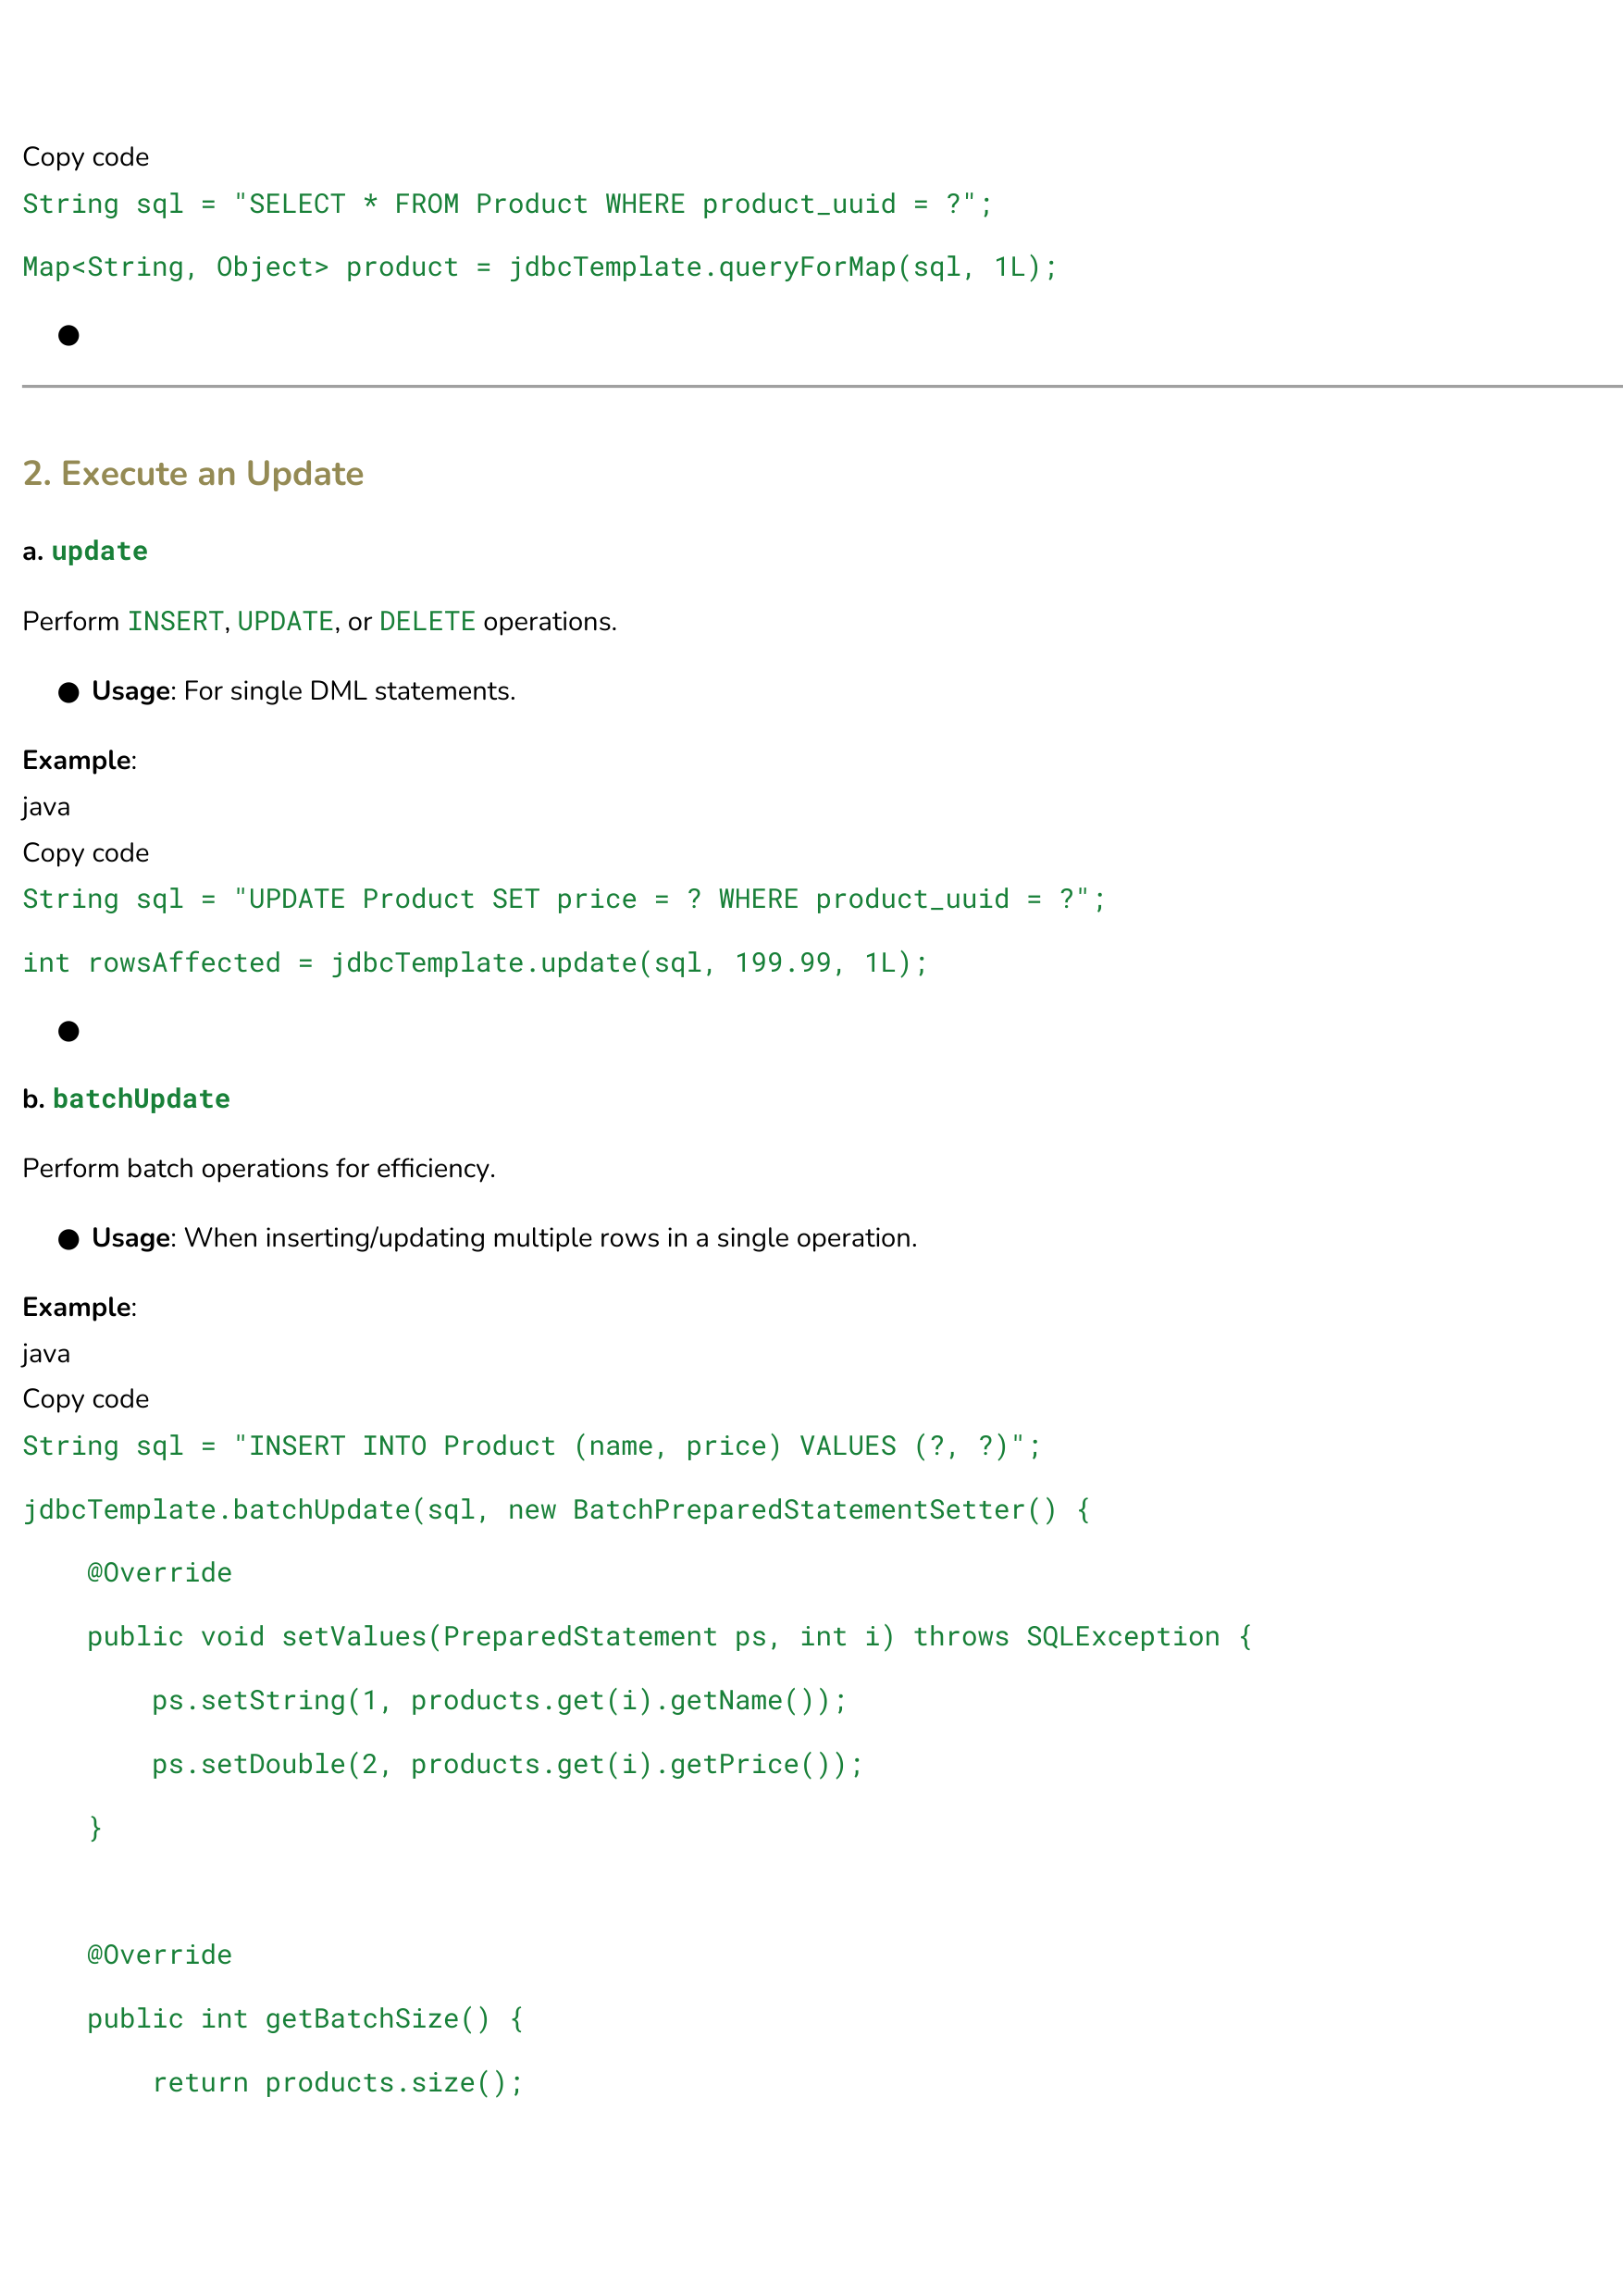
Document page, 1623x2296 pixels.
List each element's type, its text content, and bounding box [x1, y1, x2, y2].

list Usage: For single DML statements. [56, 673, 1623, 710]
text public void setValues(PreparedStatement ps, int i) throws SQLException { [22, 1618, 1623, 1654]
text @Override [22, 1936, 1623, 1972]
text Perform batch operations for efficiency. [22, 1150, 1623, 1187]
text public int getBatchSize() { [22, 2000, 1623, 2036]
text Example: java Copy code String sql = "INSERT INTO Product (name, price) VALUES (?, ?)"; [22, 1289, 1623, 1462]
text ps.setDouble(2, products.get(i).getPrice()); [22, 1745, 1623, 1781]
subtitle b. batchUpdate [22, 1080, 1623, 1118]
list Usage: When inserting/updating multiple rows in a single operation. [56, 1220, 1623, 1257]
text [22, 139, 1623, 220]
text return products.size(); [22, 2064, 1623, 2099]
text Perform INSERT, UPDATE, or DELETE operations. [22, 602, 1623, 640]
subtitle a. update [22, 532, 1623, 570]
text @Override [22, 1554, 1623, 1590]
text ps.setString(1, products.get(i).getName()); [22, 1682, 1623, 1717]
text Example: java Copy code String sql = "UPDATE Product SET price = ? WHERE product_uuid = ?"; [22, 742, 1623, 915]
text } [22, 1809, 1623, 1844]
subtitle 2. Execute an Update [22, 450, 1623, 498]
text int rowsAffected = jdbcTemplate.update(sql, 199.99, 1L); [22, 944, 1623, 979]
text Map<String, Object> product = jdbcTemplate.queryForMap(sql, 1L); [22, 248, 1623, 284]
text jdbcTemplate.batchUpdate(sql, new BatchPreparedStatementSetter() { [22, 1490, 1623, 1526]
